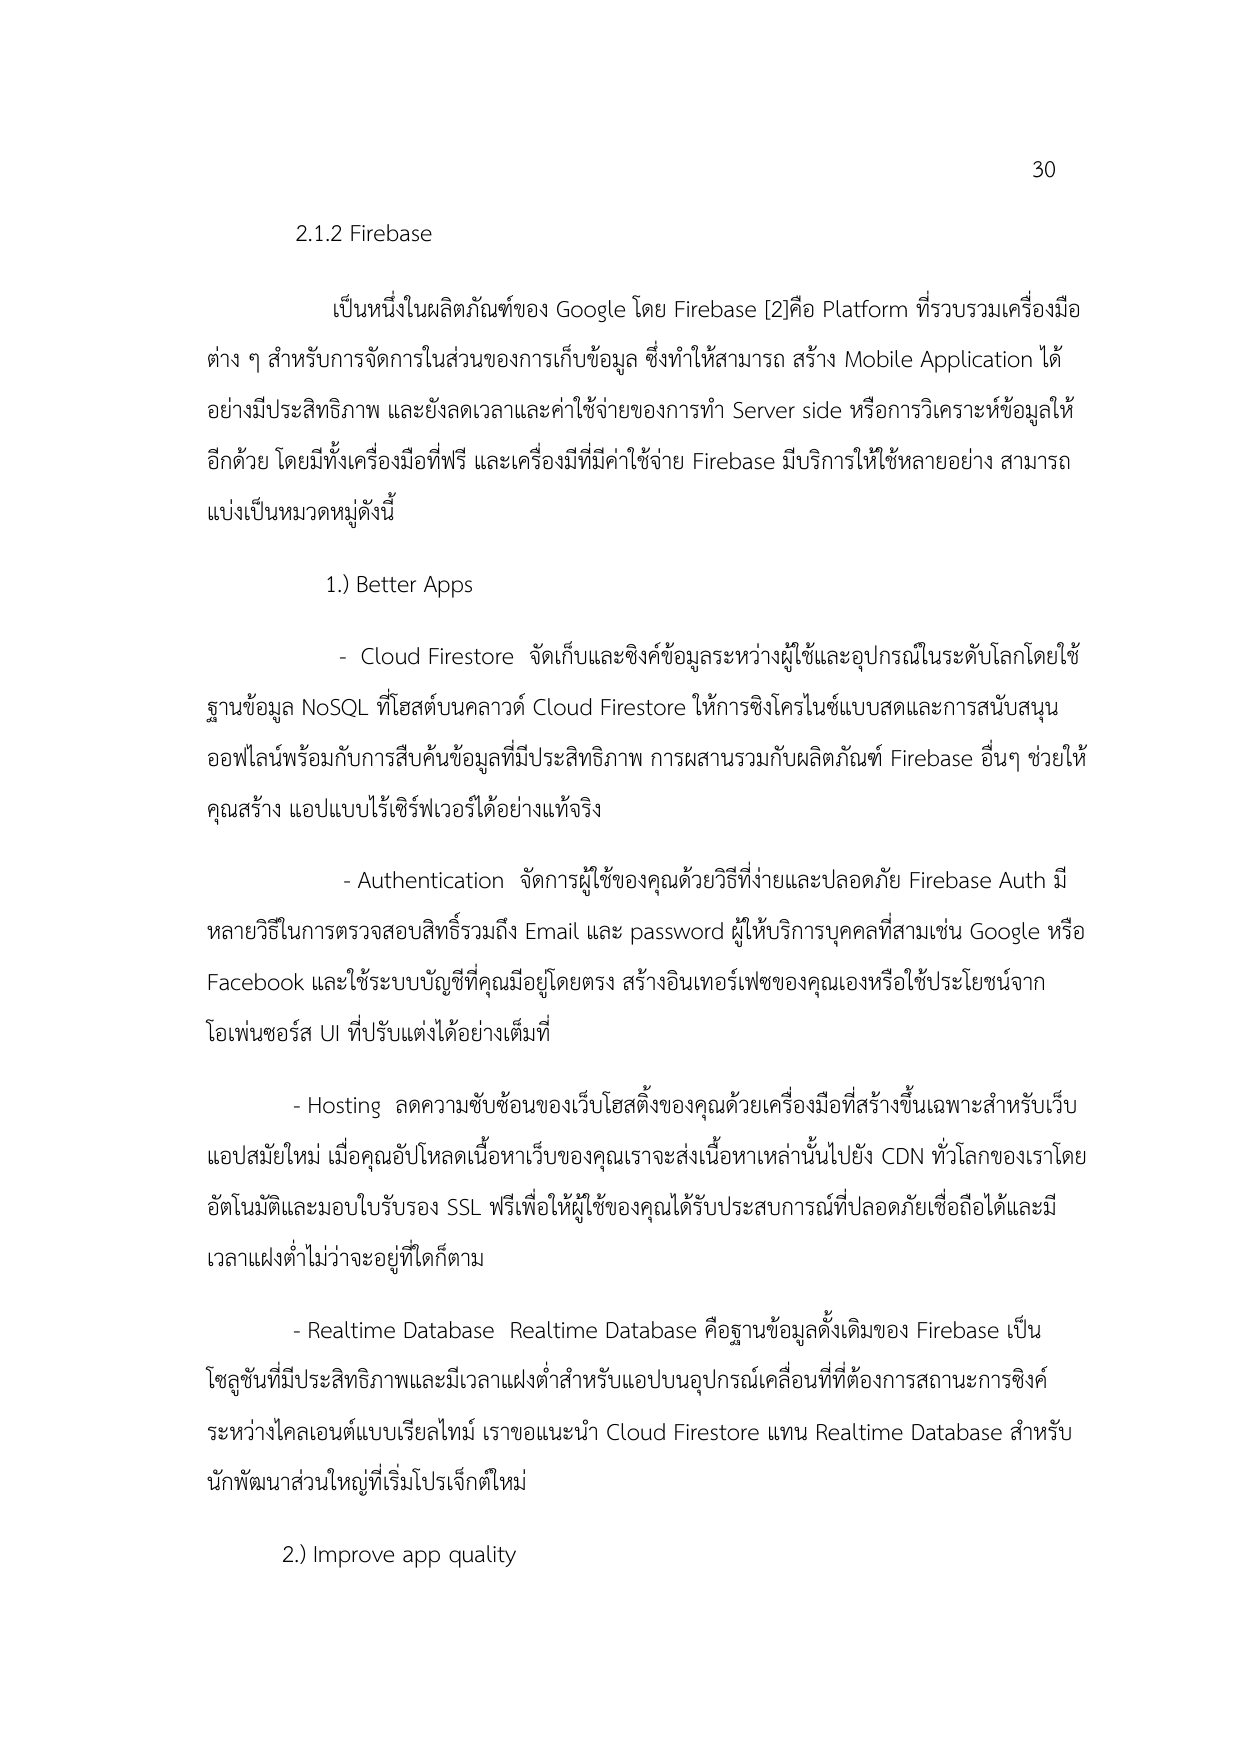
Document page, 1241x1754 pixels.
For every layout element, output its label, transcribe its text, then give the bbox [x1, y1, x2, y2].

text - Hosting ลดความซับซ้อนของเว็บโฮสติ้งของคุณด้วยเครื่องมือที่สร้างขึ้นเฉพาะสำหรับเว็บแอปสมัยใหม่ เมื่อคุณอัปโหลดเนื้อหาเว็บของคุณเราจะส่งเนื้อหาเหล่านั้นไปยัง CDN ทั่วโลกของเราโดยอัตโนมัติและมอบใบรับรอง SSL ฟรีเพื่อให้ผู้ใช้ของคุณได้รับประสบการณ์ที่ปลอดภัยเชื่อถือได้และมีเวลาแฝงต่ำไม่ว่าจะอยู่ที่ใดก็ตาม [207, 1084, 1092, 1281]
list 2.) Improve app quality [282, 1533, 1092, 1578]
text - Cloud Firestore จัดเก็บและซิงค์ข้อมูลระหว่างผู้ใช้และอุปกรณ์ในระดับโลกโดยใช้ฐานข้อมูล NoSQL ที่โฮสต์บนคลาวด์ Cloud Firestore ให้การซิงโครไนซ์แบบสดและการสนับสนุนออฟไลน์พร้อมกับการสืบค้นข้อมูลที่มีประสิทธิภาพ การผสานรวมกับผลิตภัณฑ์ Firebase อื่นๆ ช่วยให้คุณสร้าง แอปแบบไร้เซิร์ฟเวอร์ได้อย่างแท้จริง [207, 635, 1092, 832]
subtitle Firebase [207, 212, 1092, 256]
text - Authentication จัดการผู้ใช้ของคุณด้วยวิธีที่ง่ายและปลอดภัย Firebase Auth มีหลายวิธีในการตรวจสอบสิทธิ์รวมถึงEmailและpasswordผู้ให้บริการบุคคลที่สามเช่น Google หรือ Facebook และใช้ระบบบัญชีที่คุณมีอยู่โดยตรง สร้างอินเทอร์เฟซของคุณเองหรือใช้ประโยชน์จากโอเพ่นซอร์ส UI ที่ปรับแต่งได้อย่างเต็มที่ [207, 860, 1092, 1057]
text เป็นหนึ่งในผลิตภัณฑ์ของ Google โดย Firebase คือ Platform ที่รวบรวมเครื่องมือต่าง ๆ สำหรับการจัดการในส่วนของการเก็บข้อมูล ซึ่งทำให้สามารถ สร้าง Mobile Application ได้อย่างมีประสิทธิภาพ และยังลดเวลาและค่าใช้จ่ายของการทำ Server side หรือการวิเคราะห์ข้อมูลให้อีกด้วย โดยมีทั้งเครื่องมือที่ฟรี และเครื่องมีที่มีค่าใช้จ่าย Firebase มีบริการให้ใช้หลายอย่าง สามารถแบ่งเป็นหมวดหมู่ดังนี้ [207, 288, 1092, 536]
list 1.) Better Apps [282, 563, 1092, 608]
text - Realtime Database Realtime Database คือฐานข้อมูลดั้งเดิมของ Firebase เป็นโซลูชันที่มีประสิทธิภาพและมีเวลาแฝงต่ำสำหรับแอปบนอุปกรณ์เคลื่อนที่ที่ต้องการสถานะการซิงค์ระหว่างไคลเอนต์แบบเรียลไทม์ เราขอแนะนำ Cloud Firestore แทน Realtime Database สำหรับนักพัฒนาส่วนใหญ่ที่เริ่มโปรเจ็กต์ใหม่ [207, 1309, 1092, 1506]
